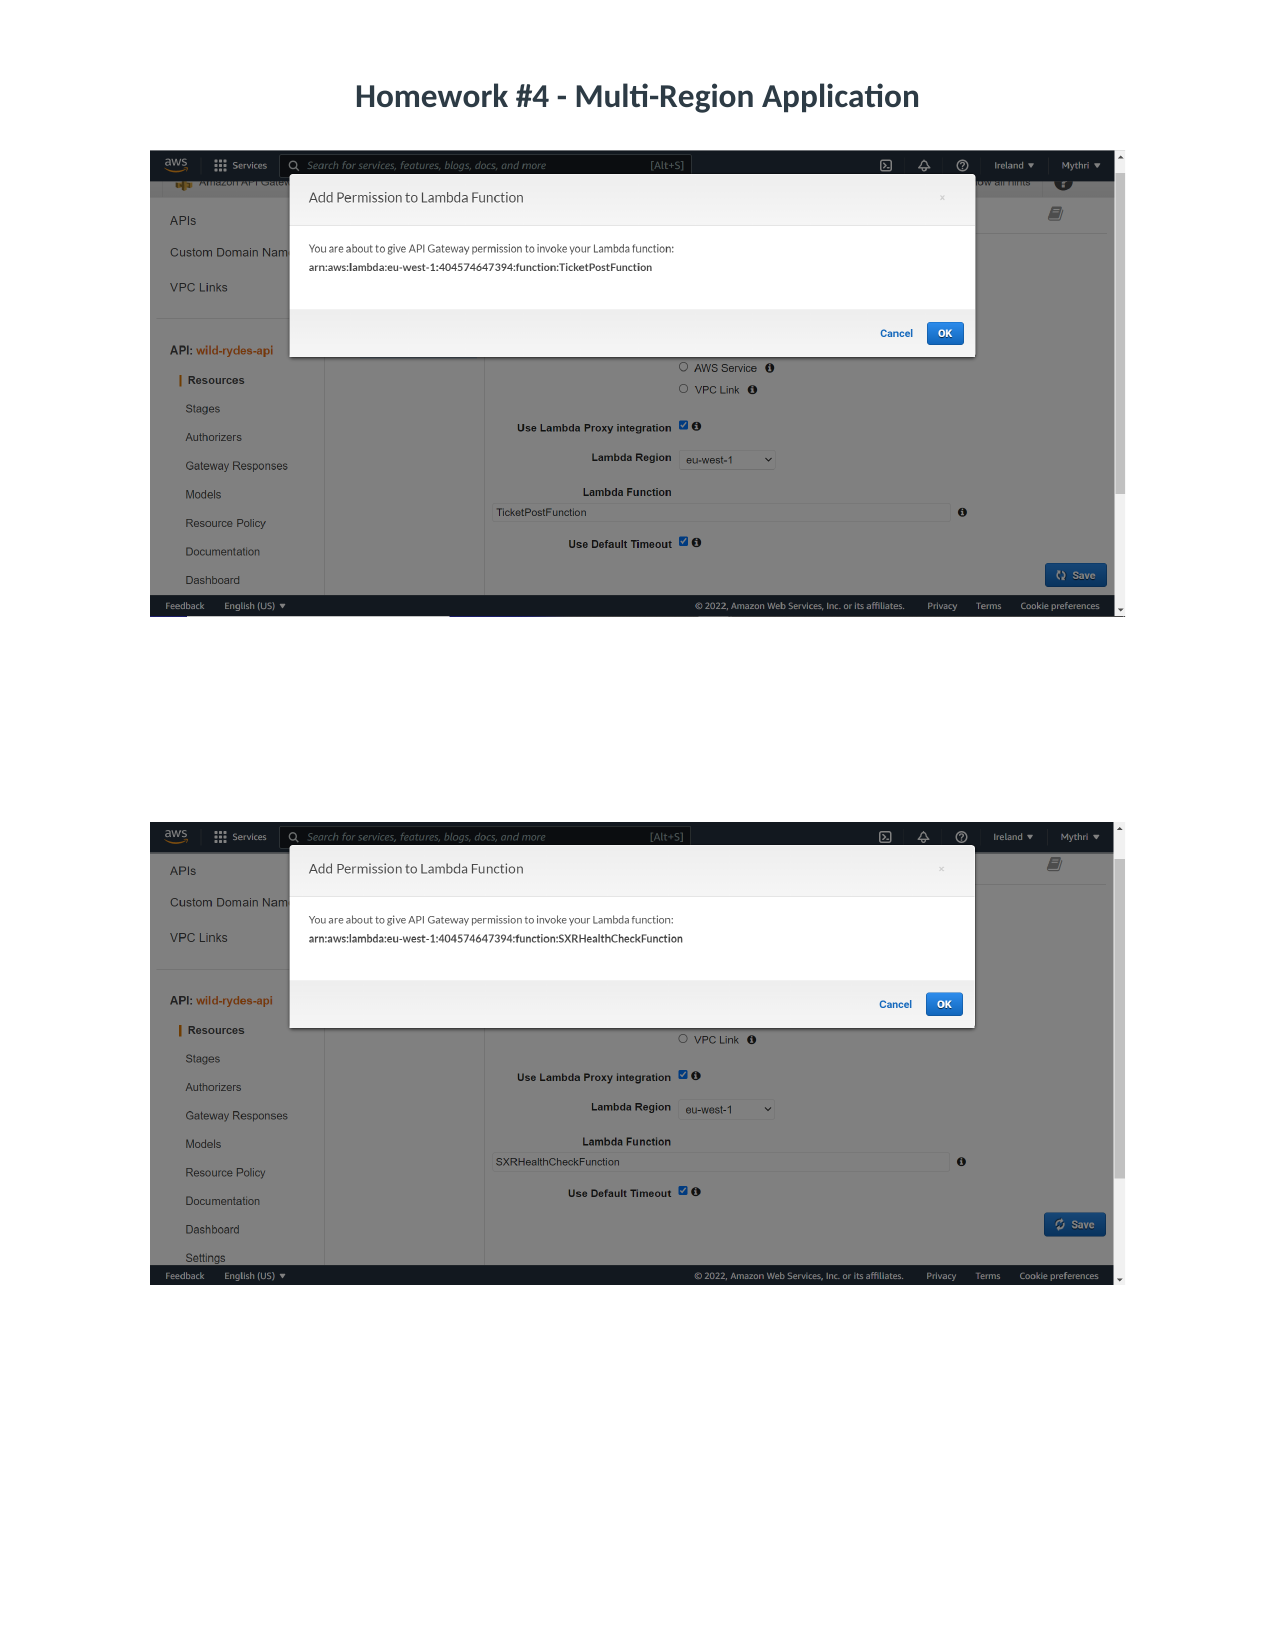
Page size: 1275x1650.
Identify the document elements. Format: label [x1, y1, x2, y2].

picture [150, 150, 1125, 617]
picture [150, 822, 1125, 1285]
